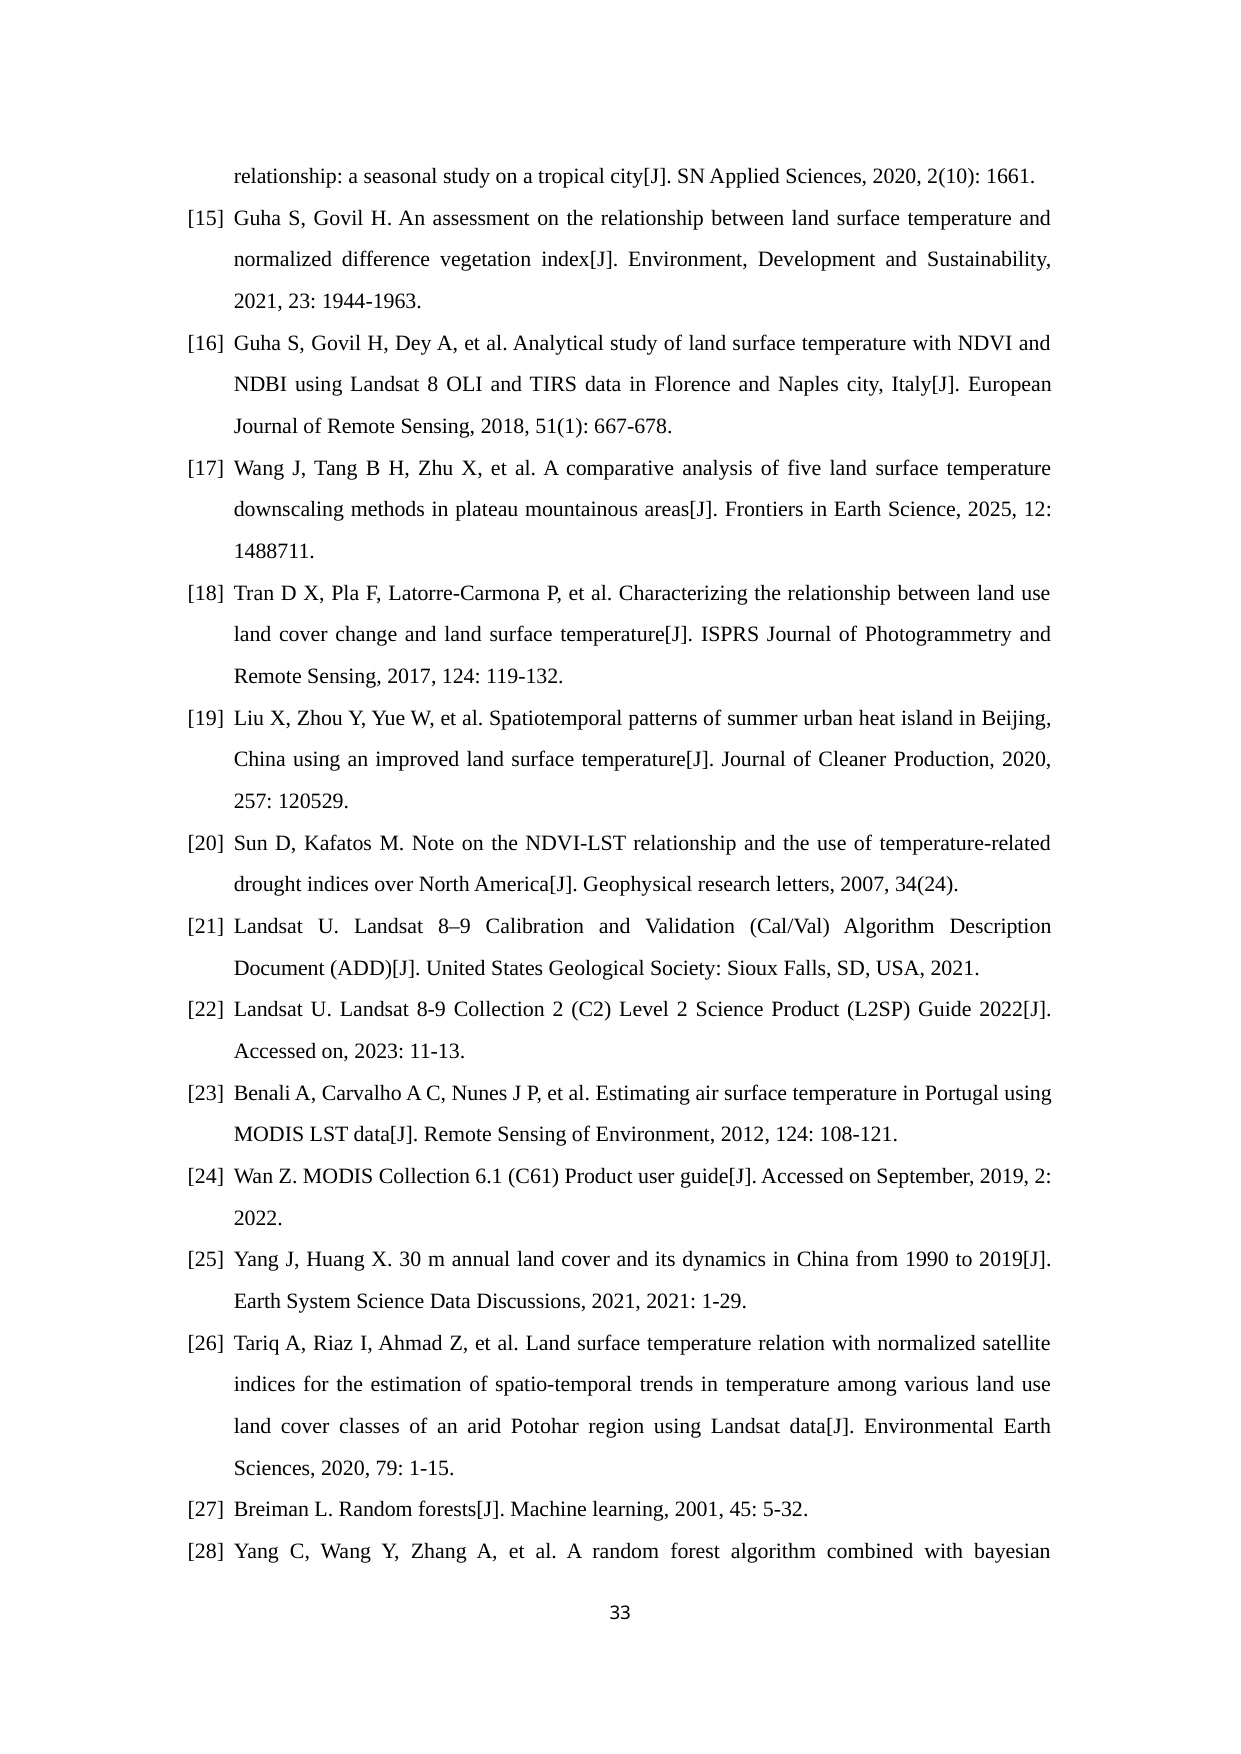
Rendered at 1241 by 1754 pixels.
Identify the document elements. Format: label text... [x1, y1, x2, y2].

text Guha S, Govil H, Dey A, et al. Analytical study of land surface temperature with NDVI and NDBI using Landsat 8 OLI and TIRS data in Florence and Naples city, Italy[J]. European Journal of Remote Sensing, 2018, 51(1): 667-678. [187, 317, 1053, 442]
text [187, 150, 1053, 192]
text Landsat U. Landsat 8–9 Calibration and Validation (Cal/Val) Algorithm Description Document (ADD)[J]. United States Geological Society: Sioux Falls, SD, USA, 2021. [187, 900, 1053, 983]
text Yang J, Huang X. 30 m annual land cover and its dynamics in China from 1990 to 2019[J]. Earth System Science Data Discussions, 2021, 2021: 1-29. [187, 1233, 1053, 1317]
text Benali A, Carvalho A C, Nunes J P, et al. Estimating air surface temperature in Portugal using MODIS LST data[J]. Remote Sensing of Environment, 2012, 124: 108-121. [187, 1067, 1053, 1150]
text Sun D, Kafatos M. Note on the NDVI‐LST relationship and the use of temperature‐related drought indices over North America[J]. Geophysical research letters, 2007, 34(24). [187, 817, 1053, 900]
text Tariq A, Riaz I, Ahmad Z, et al. Land surface temperature relation with normalized satellite indices for the estimation of spatio-temporal trends in temperature among various land use land cover classes of an arid Potohar region using Landsat data[J]. Environmental Earth Sciences, 2020, 79: 1-15. [187, 1317, 1053, 1483]
text Breiman L. Random forests[J]. Machine learning, 2001, 45: 5-32. [187, 1483, 1053, 1525]
text Wan Z. MODIS Collection 6.1 (C61) Product user guide[J]. Accessed on September, 2019, 2: 2022. [187, 1150, 1053, 1233]
text Guha S, Govil H. An assessment on the relationship between land surface temperature and normalized difference vegetation index[J]. Environment, Development and Sustainability, 2021, 23: 1944-1963. [187, 192, 1053, 317]
text Wang J, Tang B H, Zhu X, et al. A comparative analysis of five land surface temperature downscaling methods in plateau mountainous areas[J]. Frontiers in Earth Science, 2025, 12: 1488711. [187, 442, 1053, 567]
text Landsat U. Landsat 8-9 Collection 2 (C2) Level 2 Science Product (L2SP) Guide 2022[J]. Accessed on, 2023: 11-13. [187, 983, 1053, 1067]
text Liu X, Zhou Y, Yue W, et al. Spatiotemporal patterns of summer urban heat island in Beijing, China using an improved land surface temperature[J]. Journal of Cleaner Production, 2020, 257: 120529. [187, 692, 1053, 817]
text Tran D X, Pla F, Latorre-Carmona P, et al. Characterizing the relationship between land use land cover change and land surface temperature[J]. ISPRS Journal of Photogrammetry and Remote Sensing, 2017, 124: 119-132. [187, 567, 1053, 692]
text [187, 1525, 1053, 1567]
